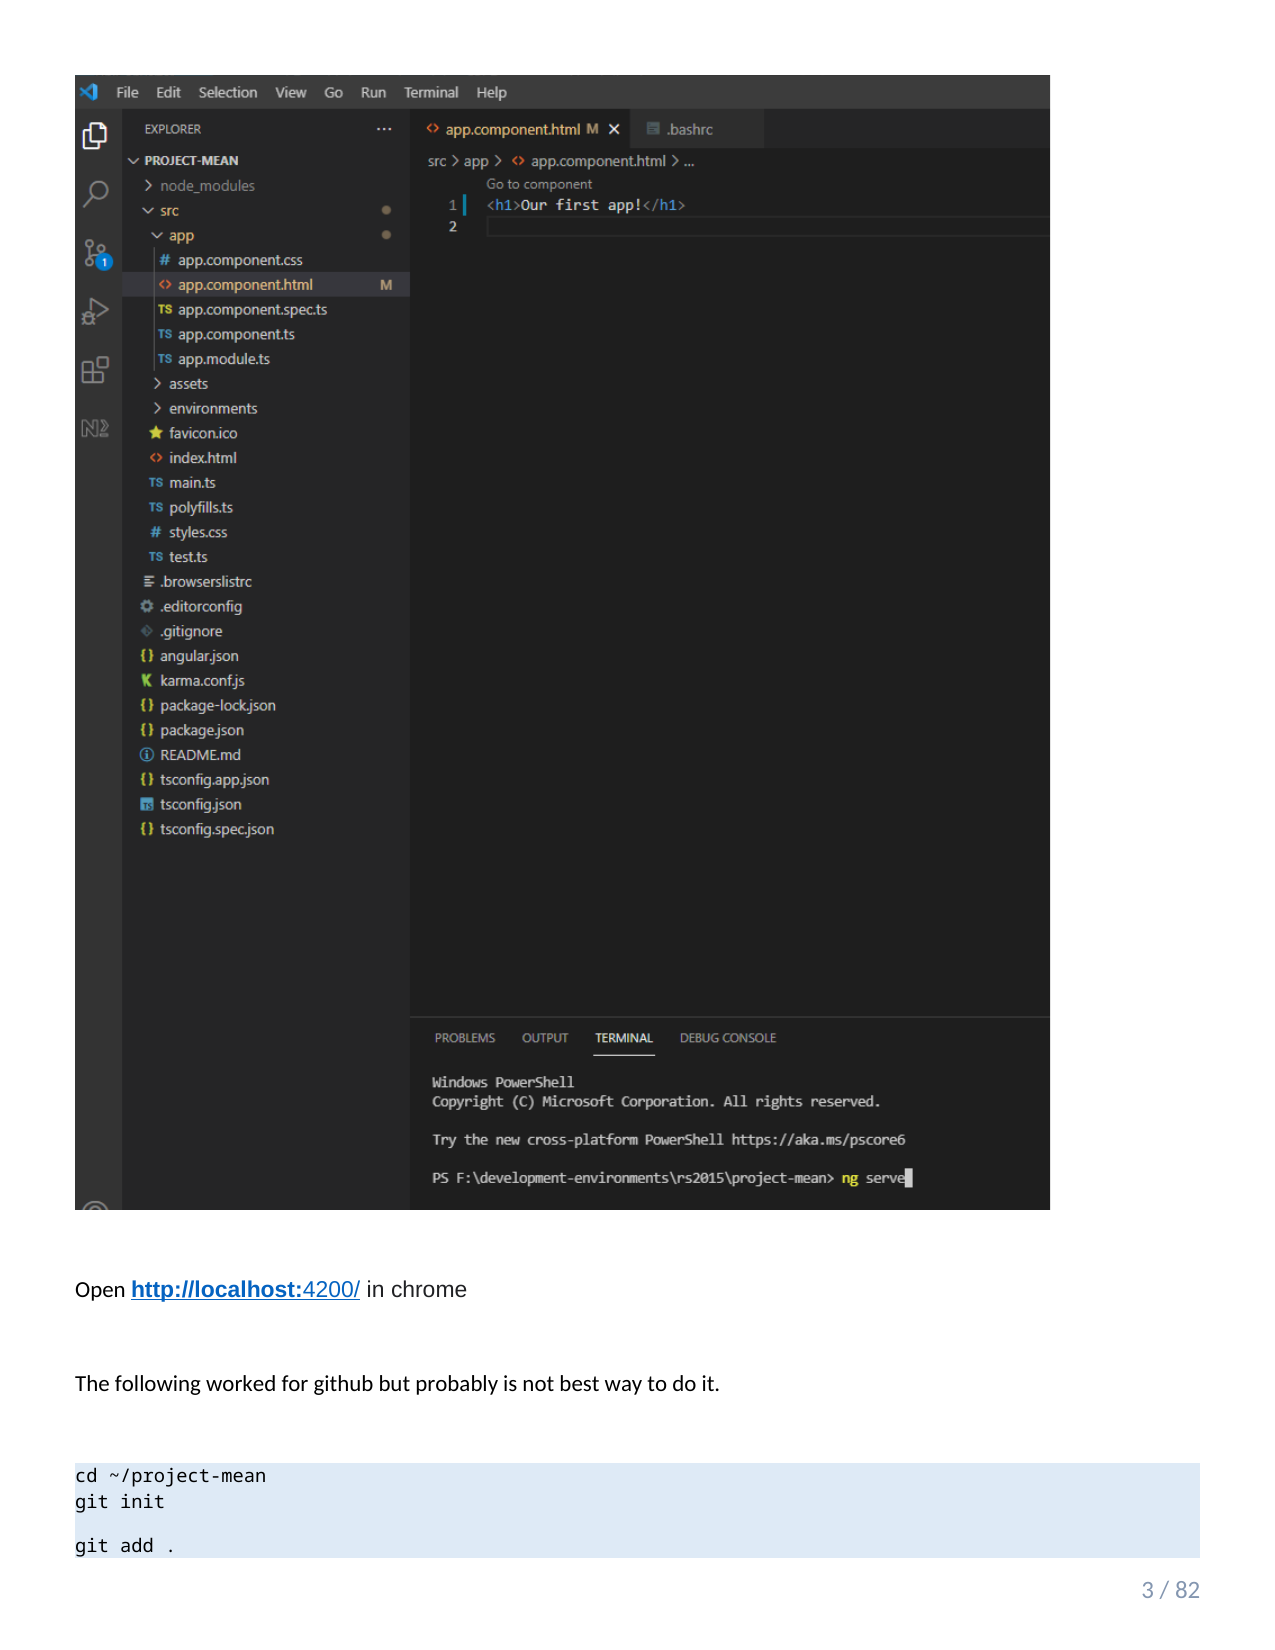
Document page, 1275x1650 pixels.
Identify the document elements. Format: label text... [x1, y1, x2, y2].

picture [75, 75, 1050, 1210]
text git add . [75, 1532, 1200, 1558]
text Open http://localhost:4200/ in chrome [75, 1275, 1200, 1303]
text cd ~/project-mean [75, 1463, 1200, 1488]
text git init [75, 1488, 1200, 1514]
text The following worked for github but probably is not best way to do it. [75, 1369, 1200, 1397]
